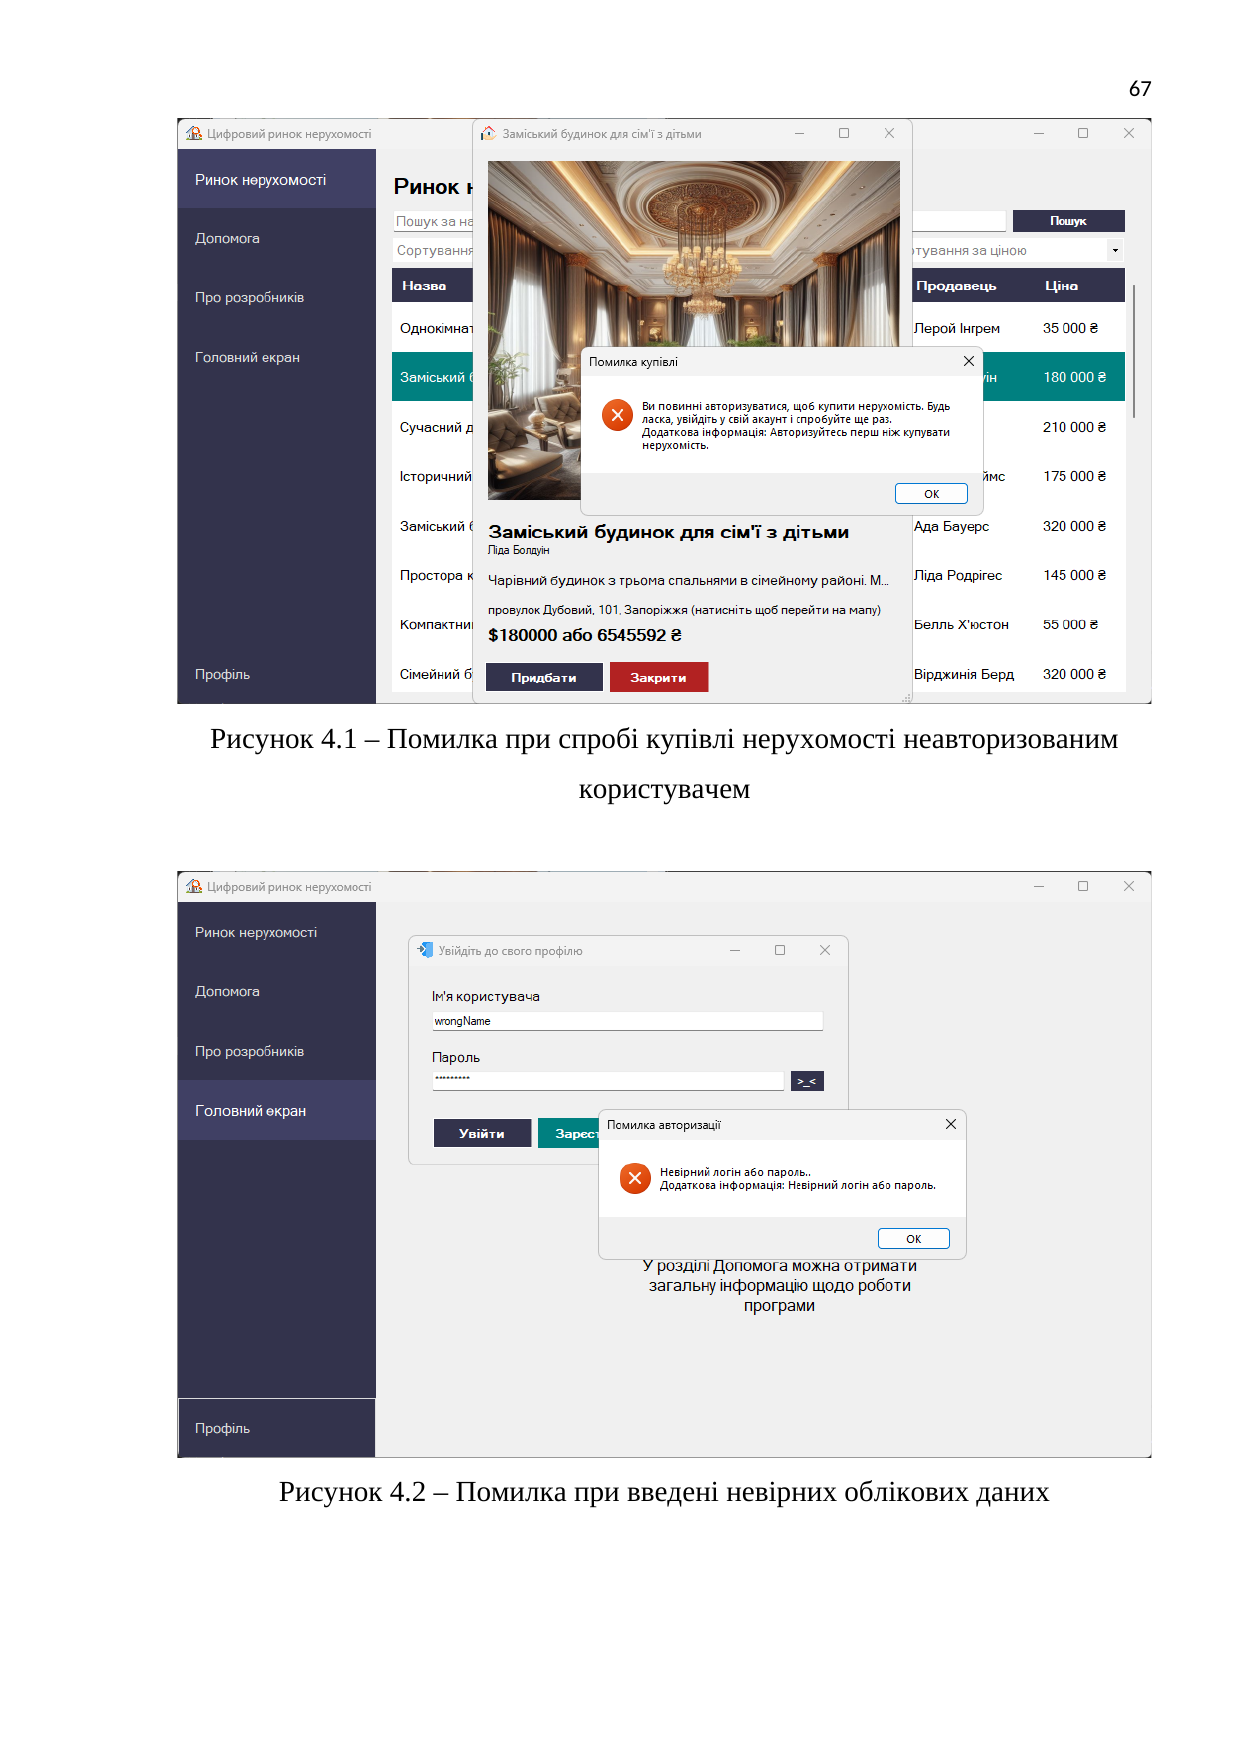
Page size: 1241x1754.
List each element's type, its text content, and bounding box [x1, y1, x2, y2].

text Рисунок 4.2 – Помилка при введені невірних облікових даних [177, 1474, 1152, 1508]
picture [177, 118, 1152, 704]
picture [177, 871, 1152, 1458]
text Рисунок 4.1 – Помилка при спробі купівлі нерухомості неавторизованим користувачем [177, 721, 1152, 805]
